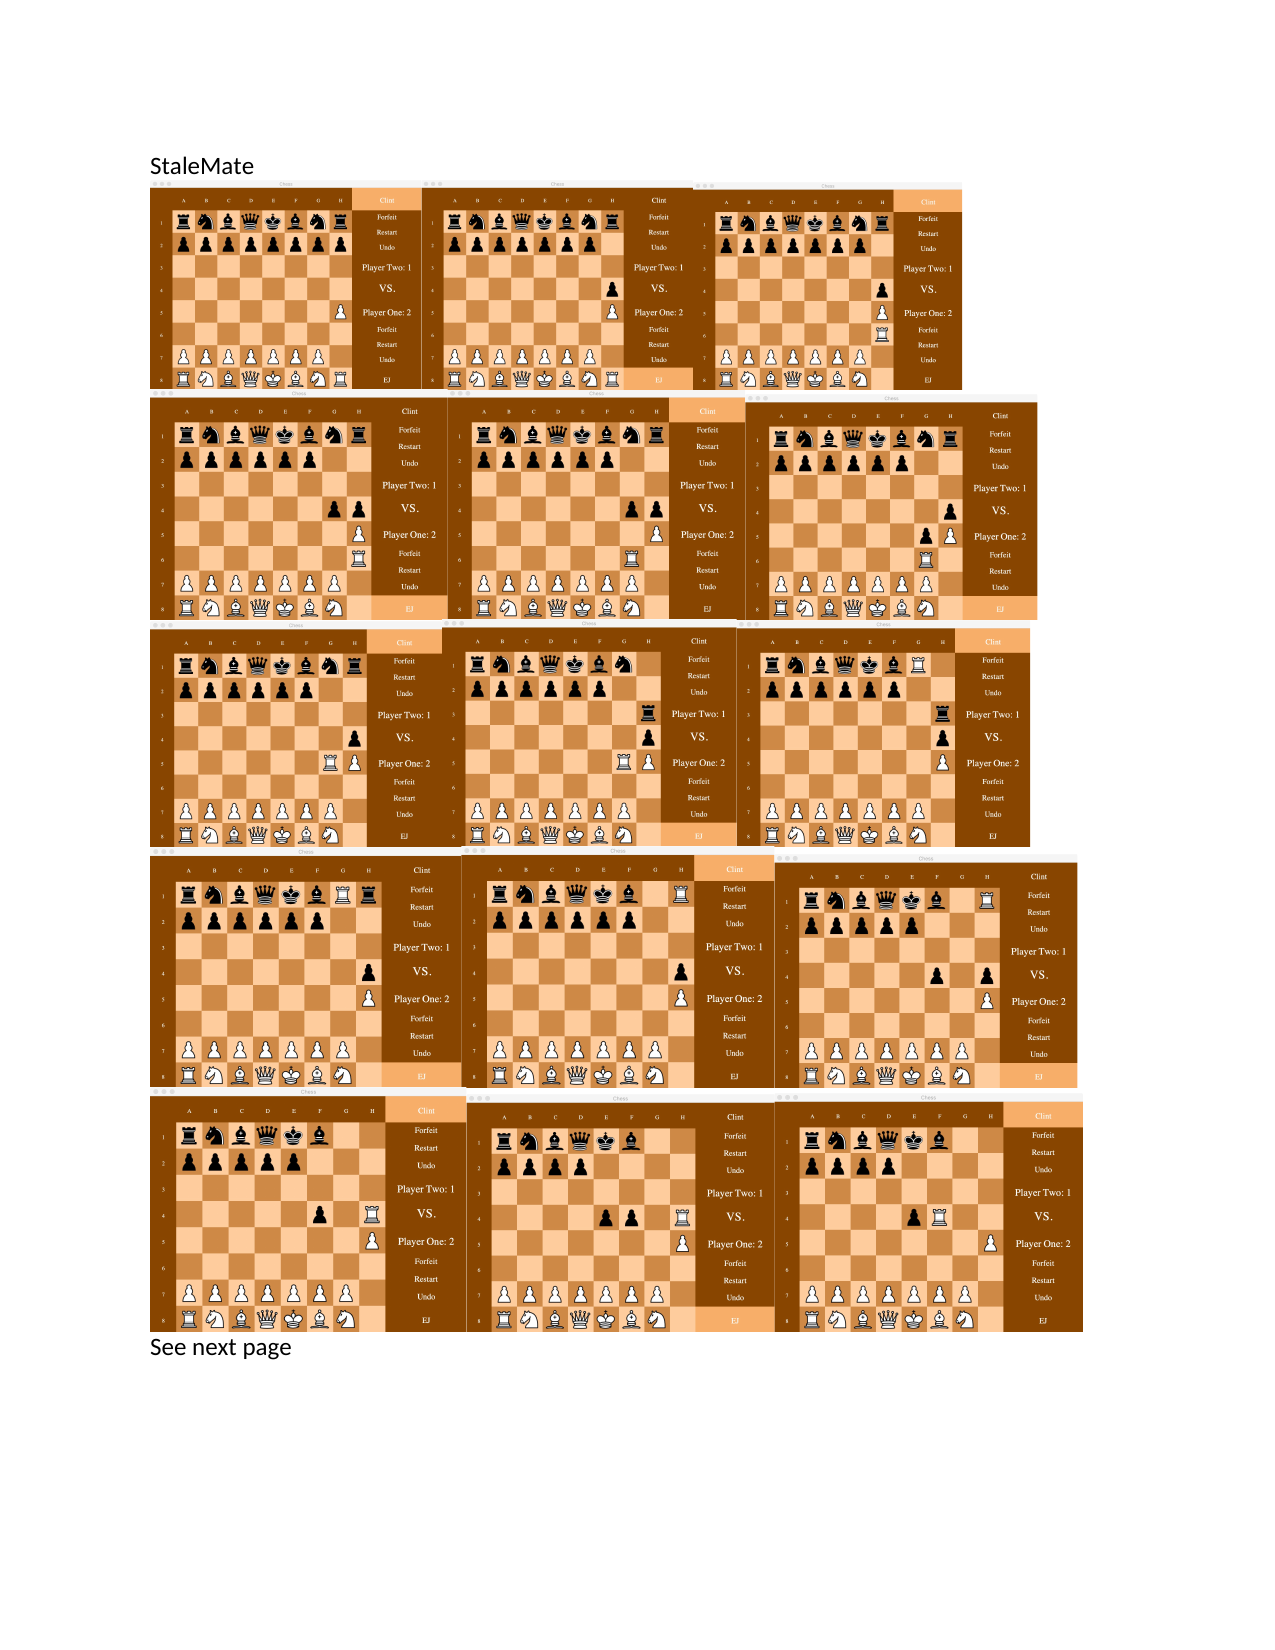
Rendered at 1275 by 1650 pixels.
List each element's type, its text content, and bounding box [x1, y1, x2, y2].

picture [150, 180, 1083, 1332]
text See next page [150, 1332, 1125, 1362]
text StaleMate [150, 150, 1125, 181]
